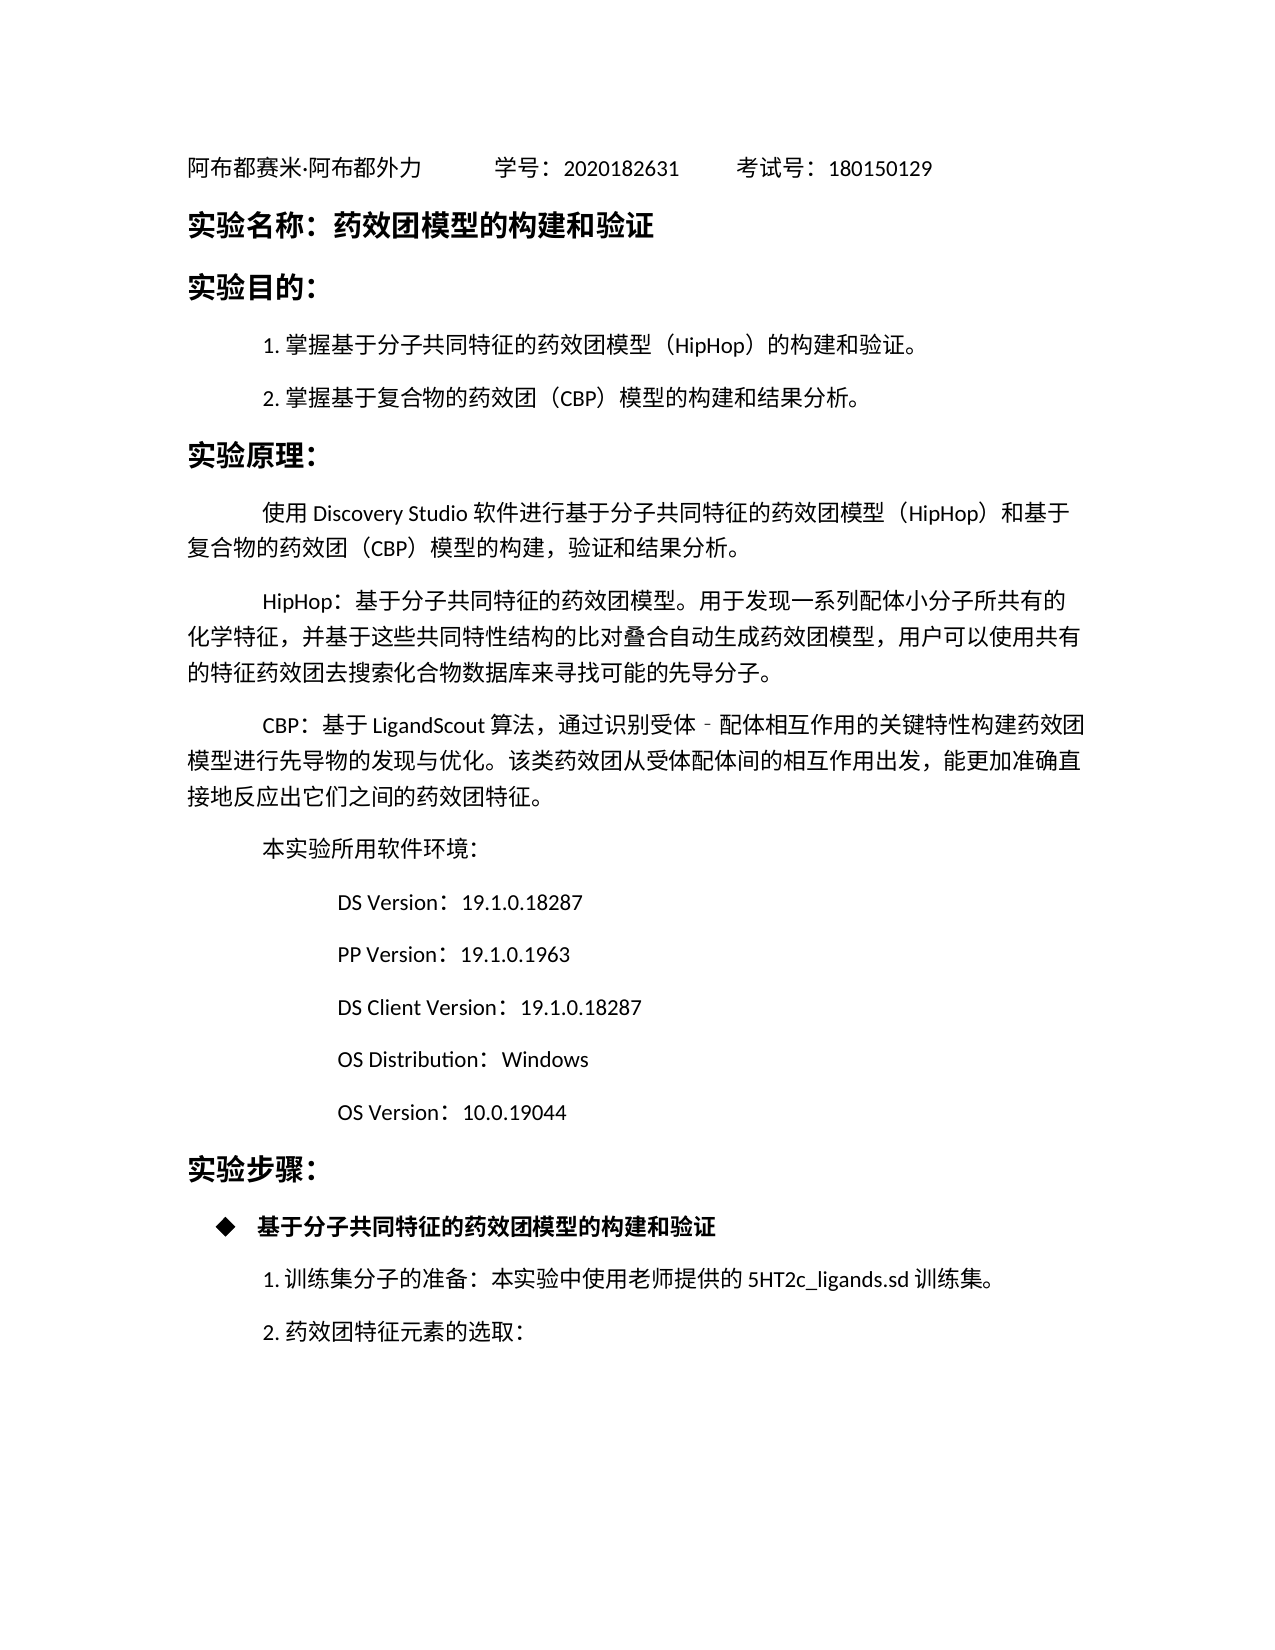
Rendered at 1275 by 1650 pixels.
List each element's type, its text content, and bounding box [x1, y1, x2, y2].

text 1. 训练集分子的准备：本实验中使用老师提供的5HT2c_ligands.sd训练集。 [187, 1261, 1087, 1294]
text PP Version：19.1.0.1963 [187, 936, 1087, 969]
text 2. 掌握基于复合物的药效团（CBP）模型的构建和结果分析。 [187, 379, 1087, 413]
text 实验原理： [187, 432, 1087, 474]
text 实验名称：药效团模型的构建和验证 [187, 202, 1087, 245]
text 使用Discovery Studio 软件进行基于分子共同特征的药效团模型（HipHop）和基于复合物的药效团（CBP）模型的构建，验证和结果分析。 [187, 494, 1087, 563]
text OS Version：10.0.19044 [187, 1093, 1087, 1127]
text 实验目的： [187, 265, 1087, 307]
text 1. 掌握基于分子共同特征的药效团模型（HipHop）的构建和验证。 [187, 327, 1087, 360]
text DS Version：19.1.0.18287 [187, 883, 1087, 917]
text 实验步骤： [187, 1146, 1087, 1188]
text 2. 药效团特征元素的选取： [187, 1313, 1087, 1347]
list 基于分子共同特征的药效团模型的构建和验证 [214, 1208, 1087, 1242]
text 本实验所用软件环境： [187, 831, 1087, 864]
text DS Client Version：19.1.0.18287 [187, 988, 1087, 1022]
text 阿布都赛米·阿布都外力 学号：2020182631 考试号：180150129 [187, 150, 1087, 183]
text OS Distribution：Windows [187, 1041, 1087, 1074]
text HipHop：基于分子共同特征的药效团模型。用于发现一系列配体小分子所共有的化学特征，并基于这些共同特性结构的比对叠合自动生成药效团模型，用户可以使用共有的特征药效团去搜索化合物数据库来寻找可能的先导分子。 [187, 583, 1087, 688]
text CBP：基于LigandScout算法，通过识别受体‐配体相互作用的关键特性构建药效团模型进行先导物的发现与优化。该类药效团从受体配体间的相互作用出发，能更加准确直接地反应出它们之间的药效团特征。 [187, 707, 1087, 812]
